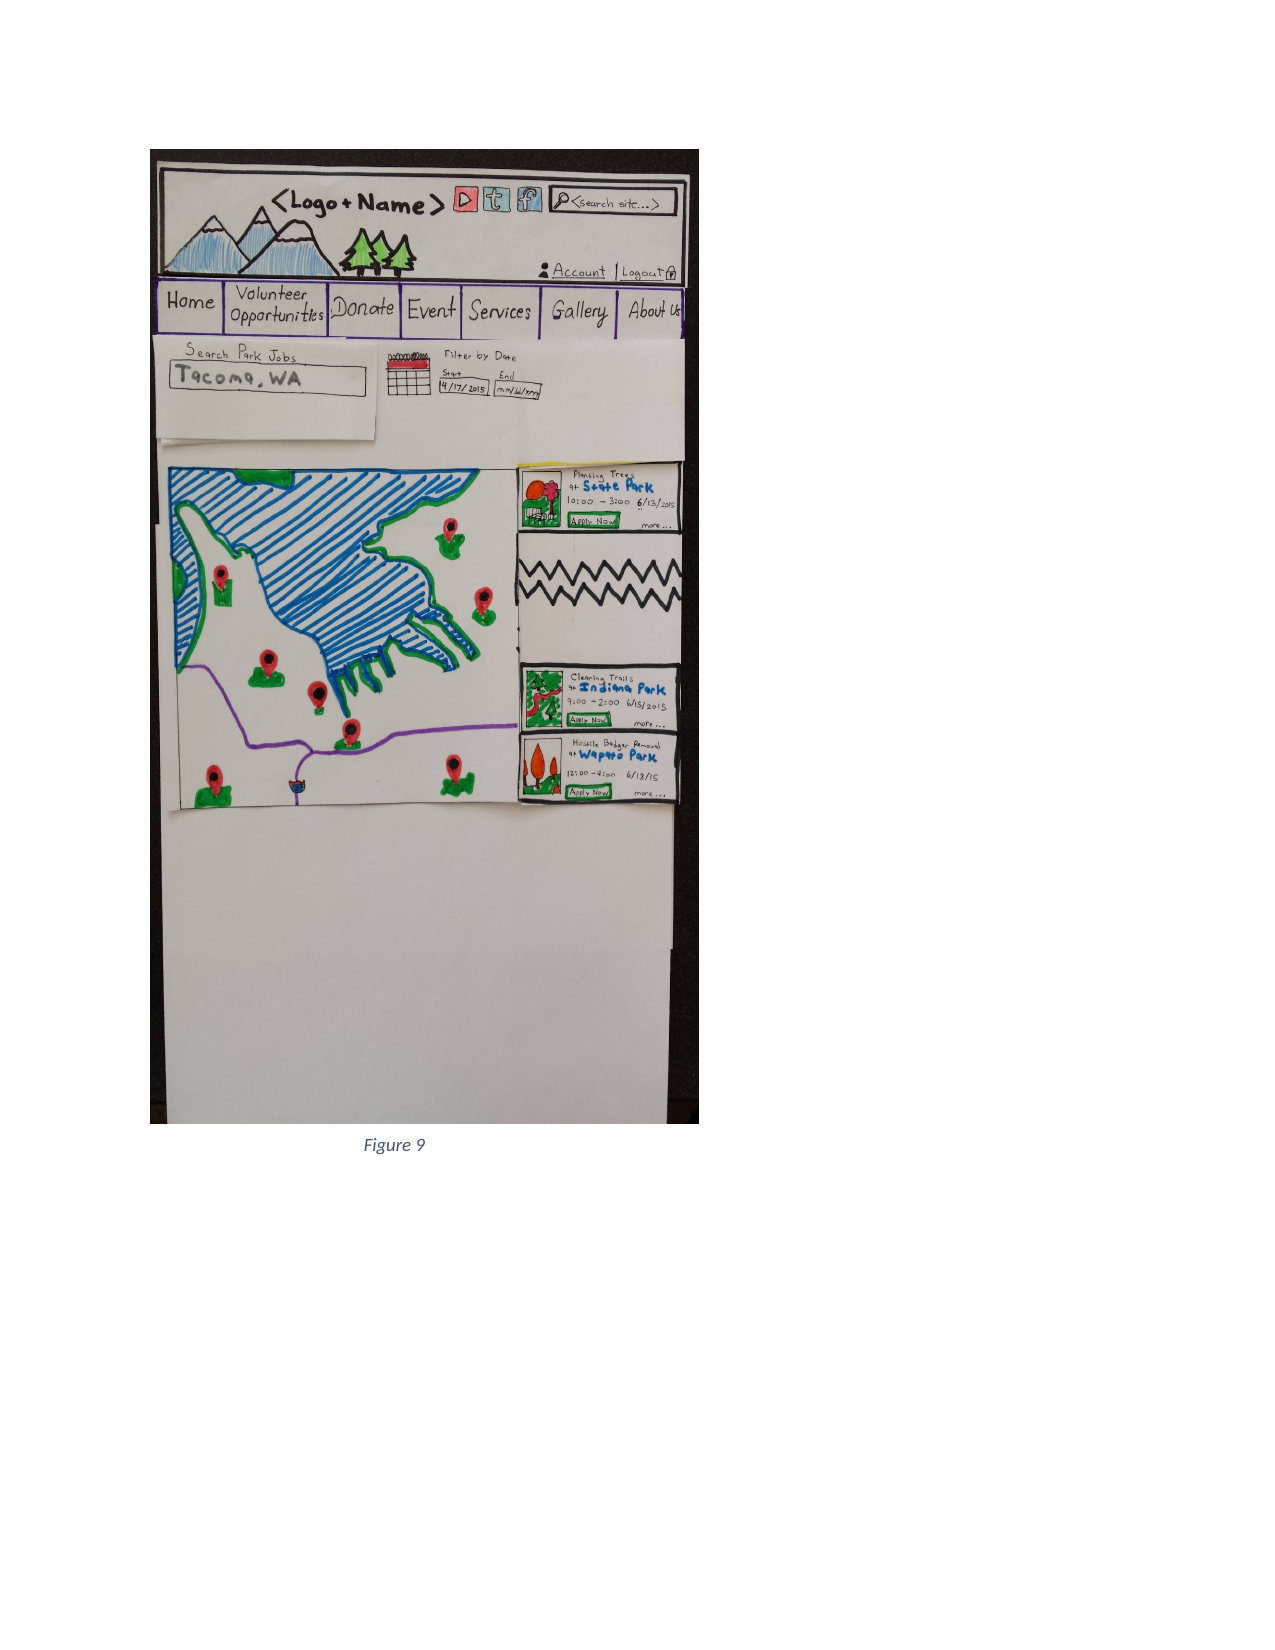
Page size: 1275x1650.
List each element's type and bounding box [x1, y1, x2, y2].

picture [150, 149, 699, 1124]
